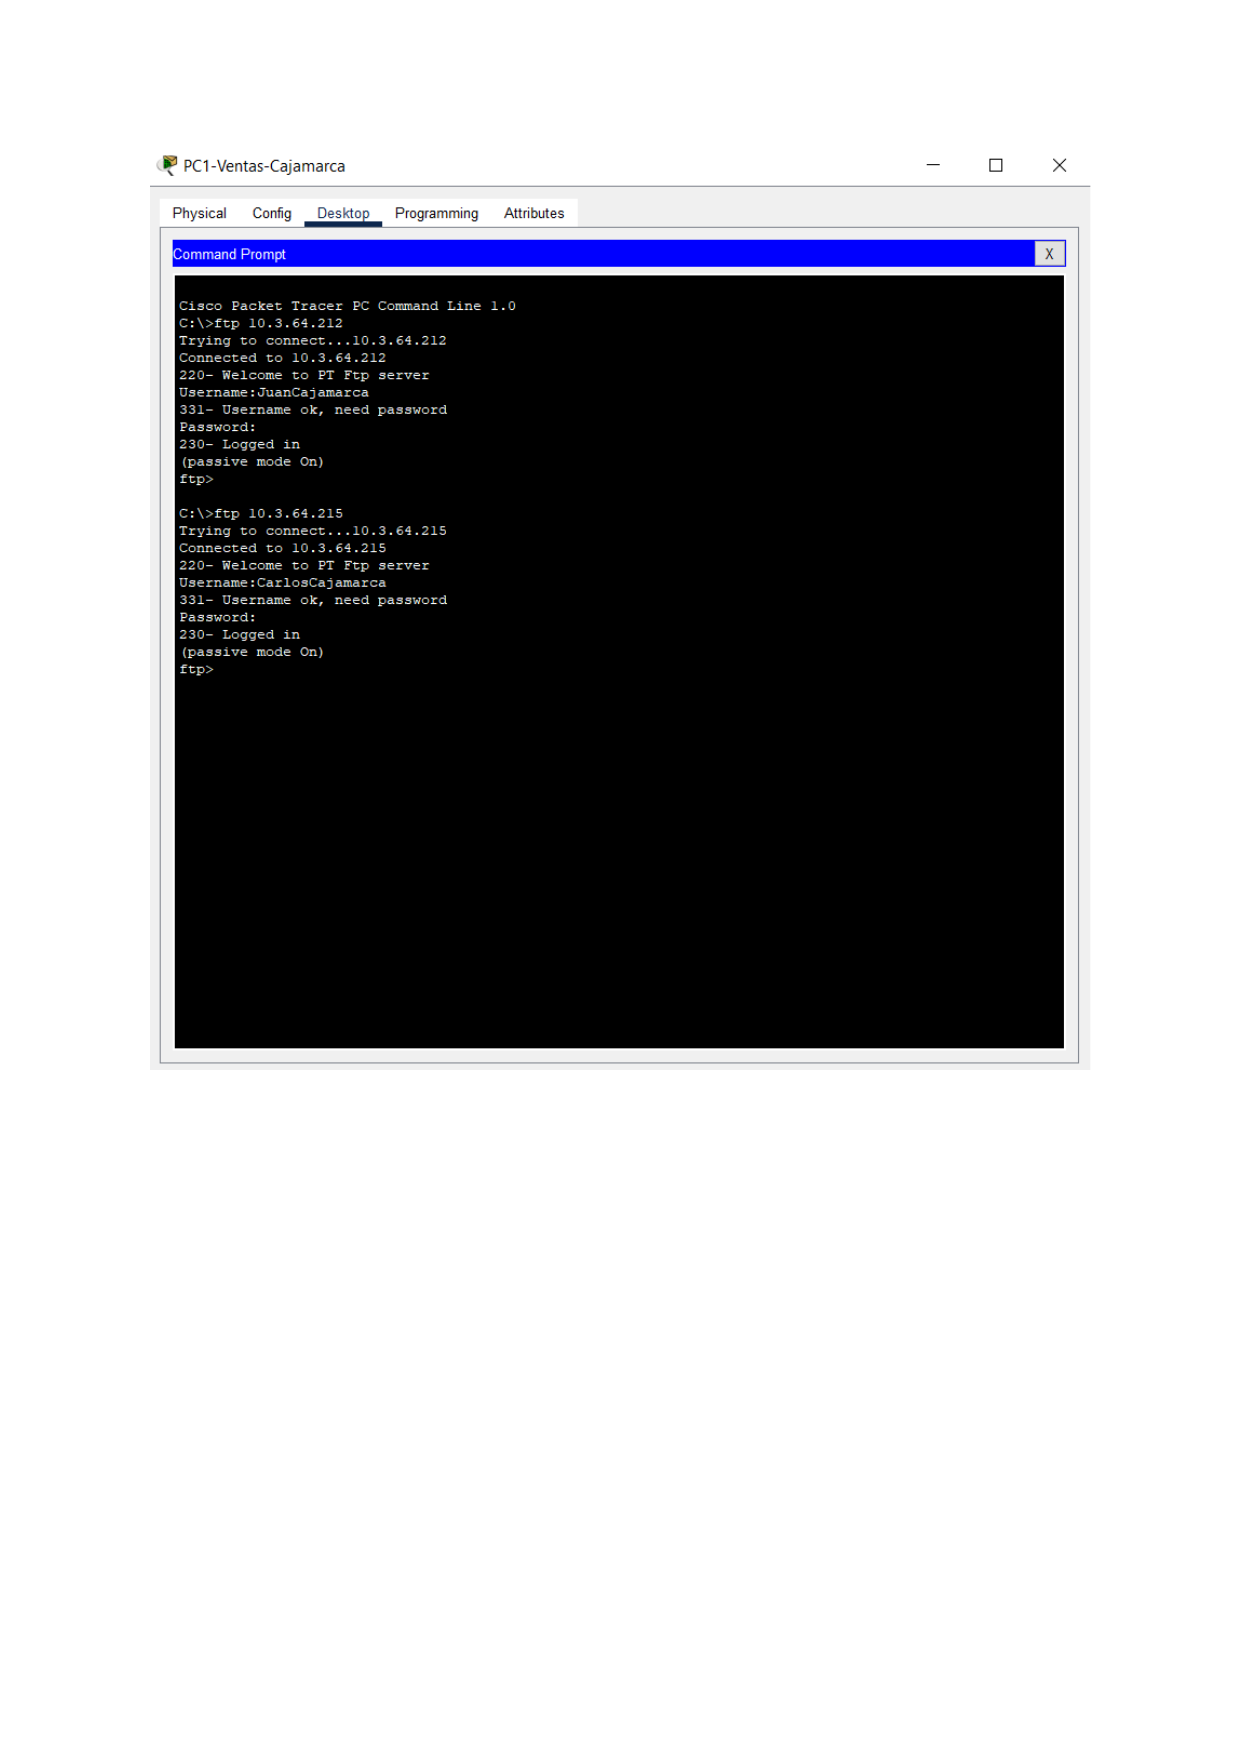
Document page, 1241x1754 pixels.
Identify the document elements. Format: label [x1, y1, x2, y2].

picture [150, 150, 1091, 1070]
